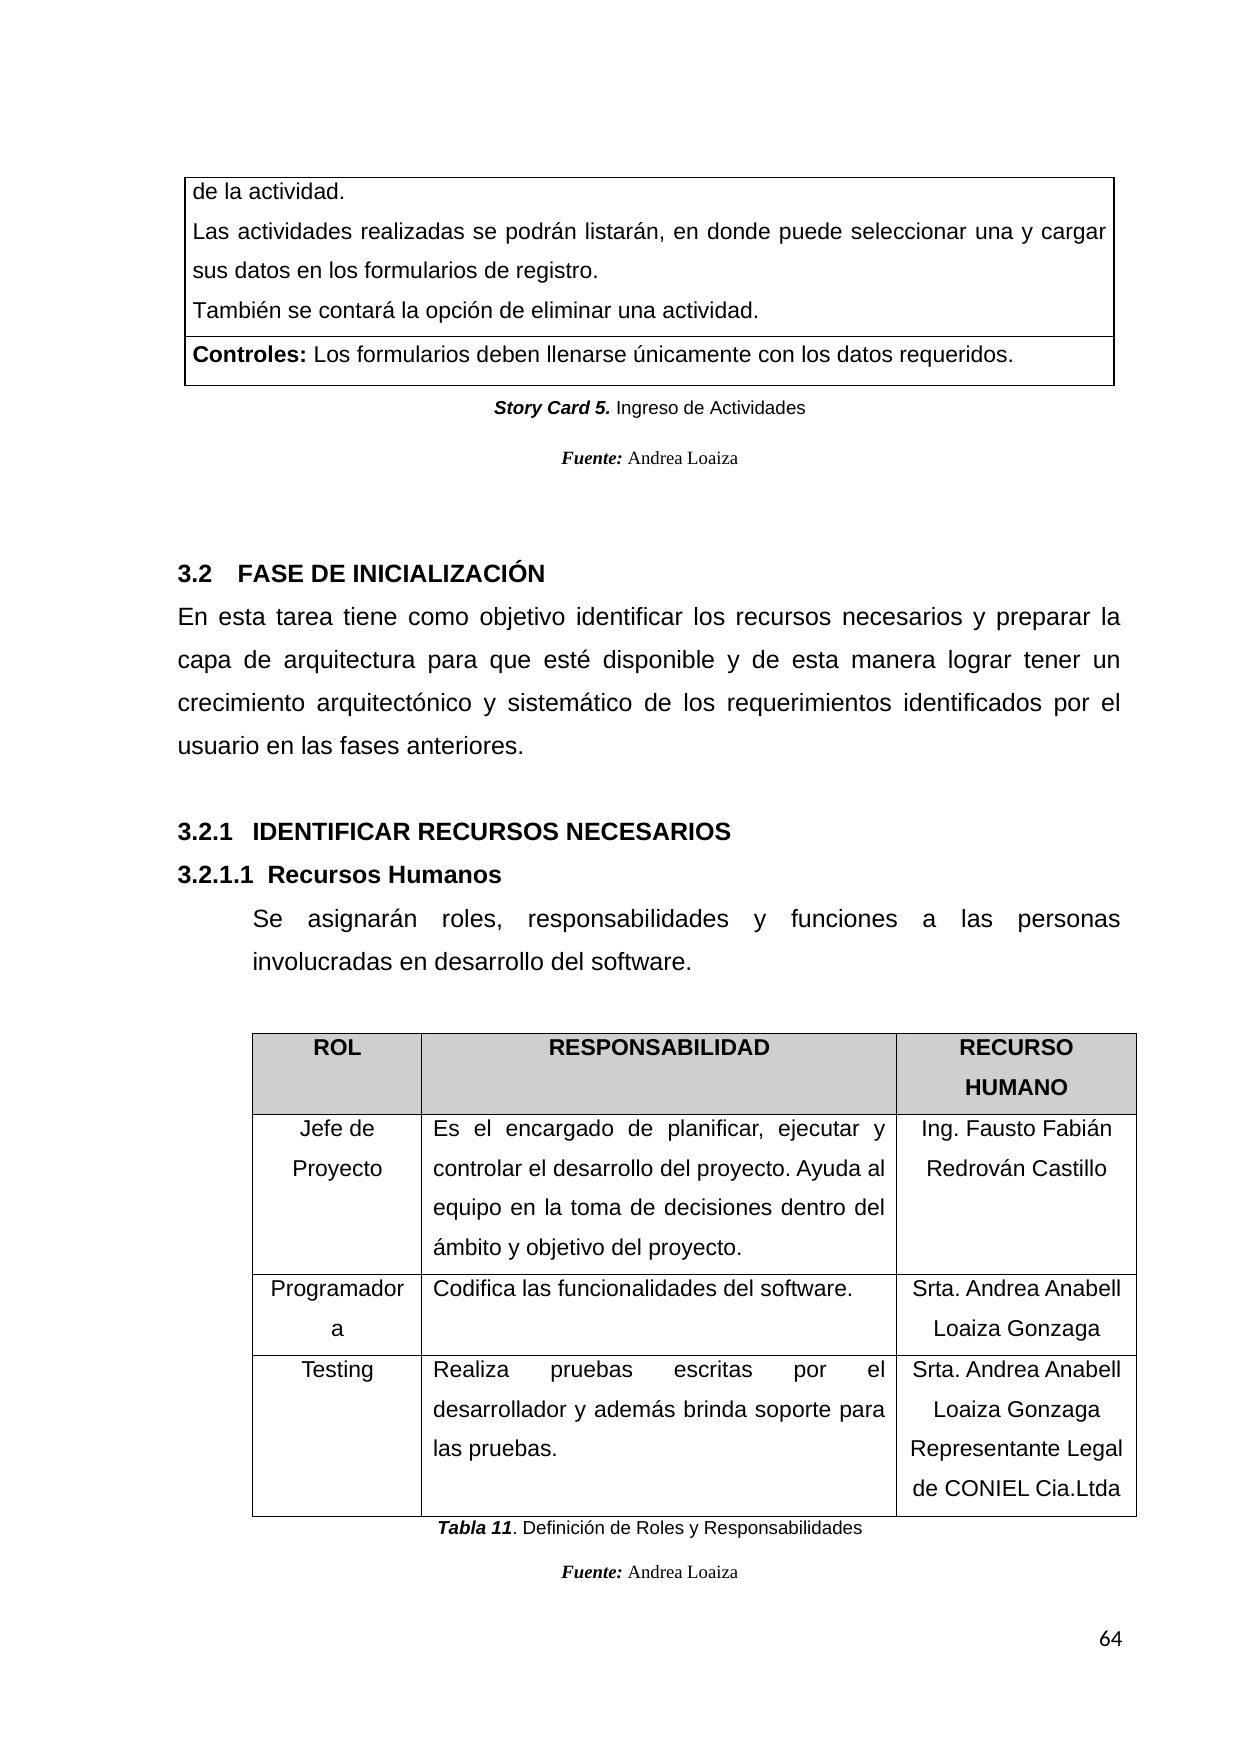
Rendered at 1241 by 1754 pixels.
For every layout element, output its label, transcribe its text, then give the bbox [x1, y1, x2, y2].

table_cell Srta. Andrea Anabell Loaiza Gonzaga [897, 1275, 1136, 1355]
text En esta tarea tiene como objetivo identificar los recursos necesarios y preparar la capa de arquitectura para que esté disponible y de esta manera lograr tener un crecimiento arquitectónico y sistemático de los requerimientos identificados por el usuario en las fases anteriores. [177, 602, 1122, 760]
subtitle Recursos Humanos [177, 861, 1122, 889]
table_cell Es el encargado de planificar, ejecutar y controlar el desarrollo del proyecto. Ayuda al equipo en la toma de decisiones dentro del ámbito y objetivo del proyecto. [422, 1115, 896, 1274]
table_cell Realiza pruebas escritas por el desarrollador y además brinda soporte para las pruebas. [422, 1356, 896, 1516]
table_cell Programadora [253, 1275, 421, 1355]
table_cell Srta. Andrea Anabell Loaiza Gonzaga Representante Legal de CONIEL Cia.Ltda [897, 1356, 1136, 1516]
table_cell Testing [253, 1356, 421, 1516]
table_cell Codifica las funcionalidades del software. [422, 1275, 896, 1355]
text Story Card 5. Ingreso de Actividades [177, 397, 1122, 418]
table_cell Jefe de Proyecto [253, 1115, 421, 1274]
subtitle IDENTIFICAR RECURSOS NECESARIOS [177, 817, 1122, 846]
table_header RESPONSABILIDAD [422, 1034, 896, 1114]
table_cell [186, 178, 1113, 336]
table_header RECURSO HUMANO [897, 1034, 1136, 1114]
table_cell Ing. Fausto Fabián Redrován Castillo [897, 1115, 1136, 1274]
table_cell Controles: Los formularios deben llenarse únicamente con los datos requeridos. [186, 337, 1113, 385]
subtitle FASE DE INICIALIZACIÓN [177, 559, 1122, 587]
table_header ROL [253, 1034, 421, 1114]
text Se asignarán roles, responsabilidades y funciones a las personas involucradas en desarrollo del software. [252, 904, 1122, 976]
